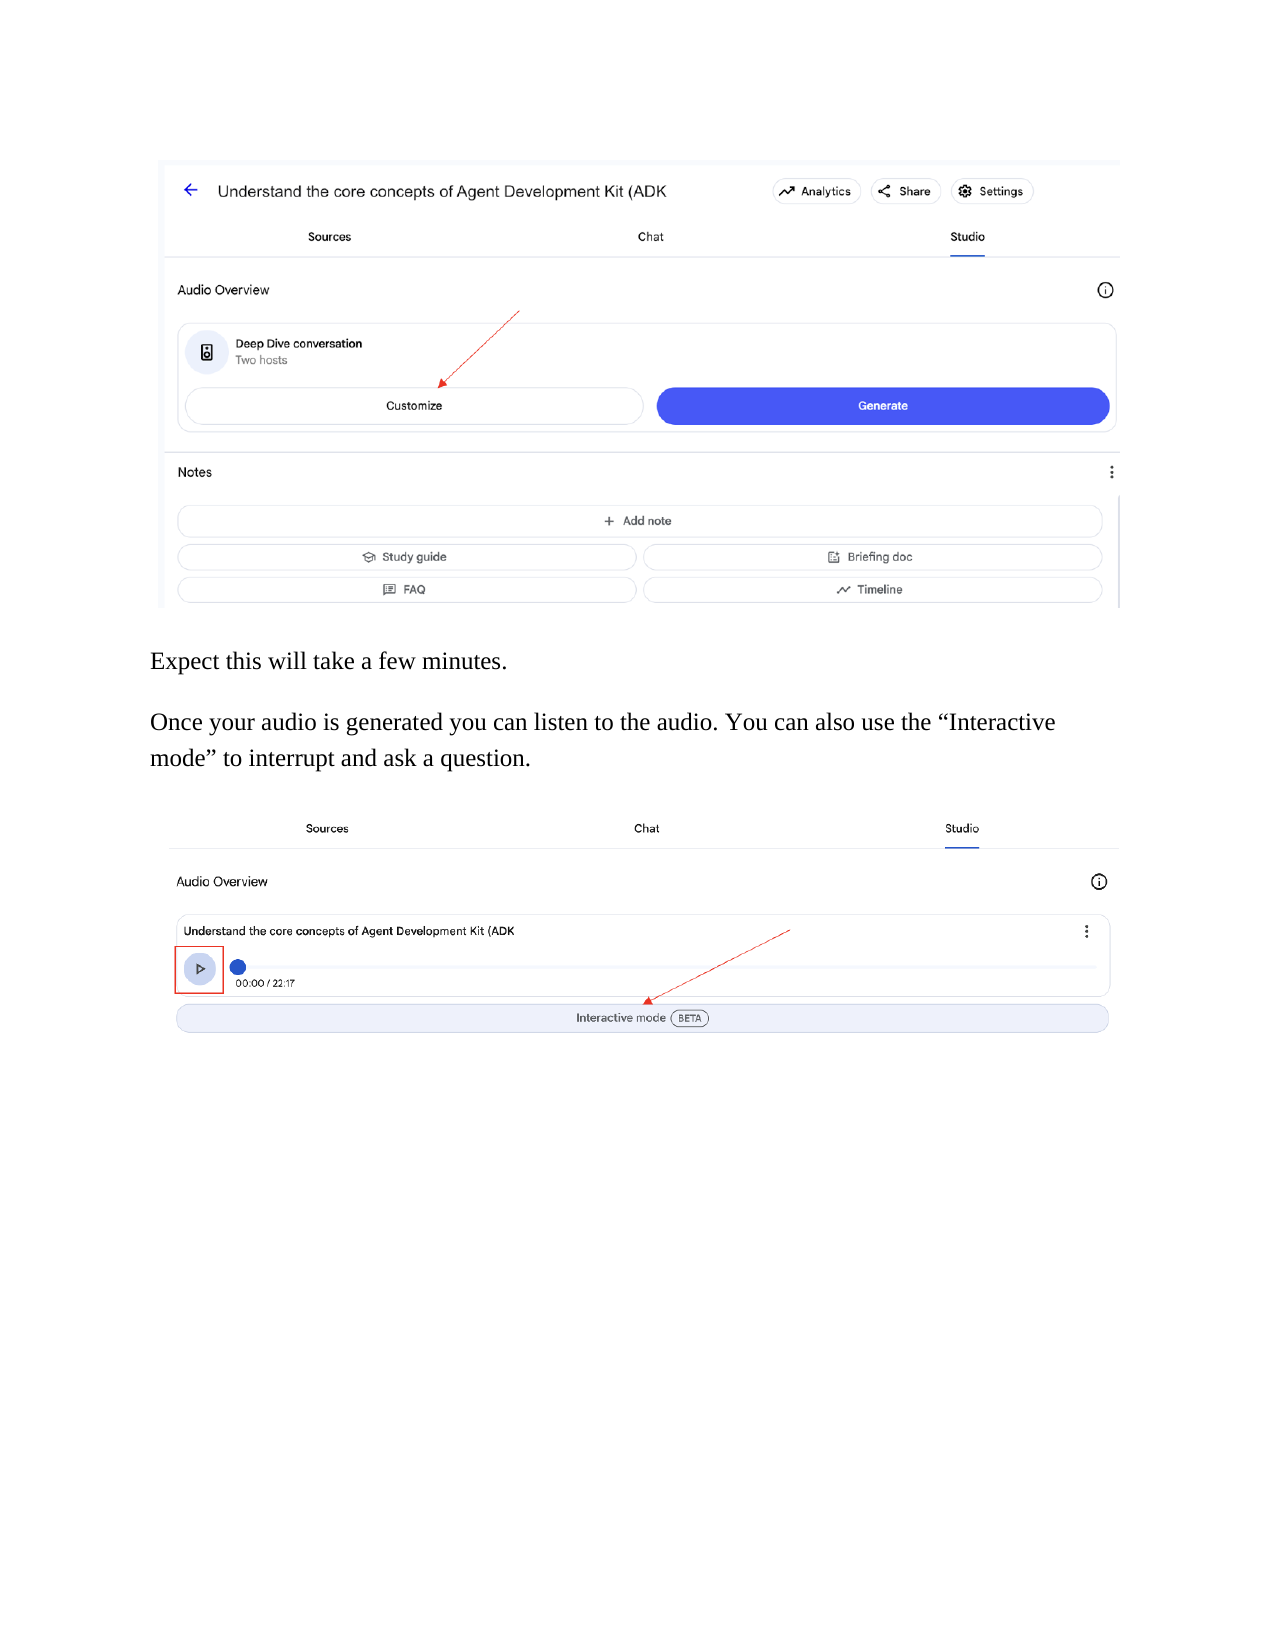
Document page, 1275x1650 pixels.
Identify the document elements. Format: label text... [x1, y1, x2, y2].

picture [150, 150, 1125, 615]
text Expect this will take a few minutes. [150, 646, 1125, 675]
picture [150, 778, 1125, 1052]
text Once your audio is generated you can listen to the audio. You can also use the “Interactive mode” to interrupt and ask a question. [150, 707, 1125, 778]
